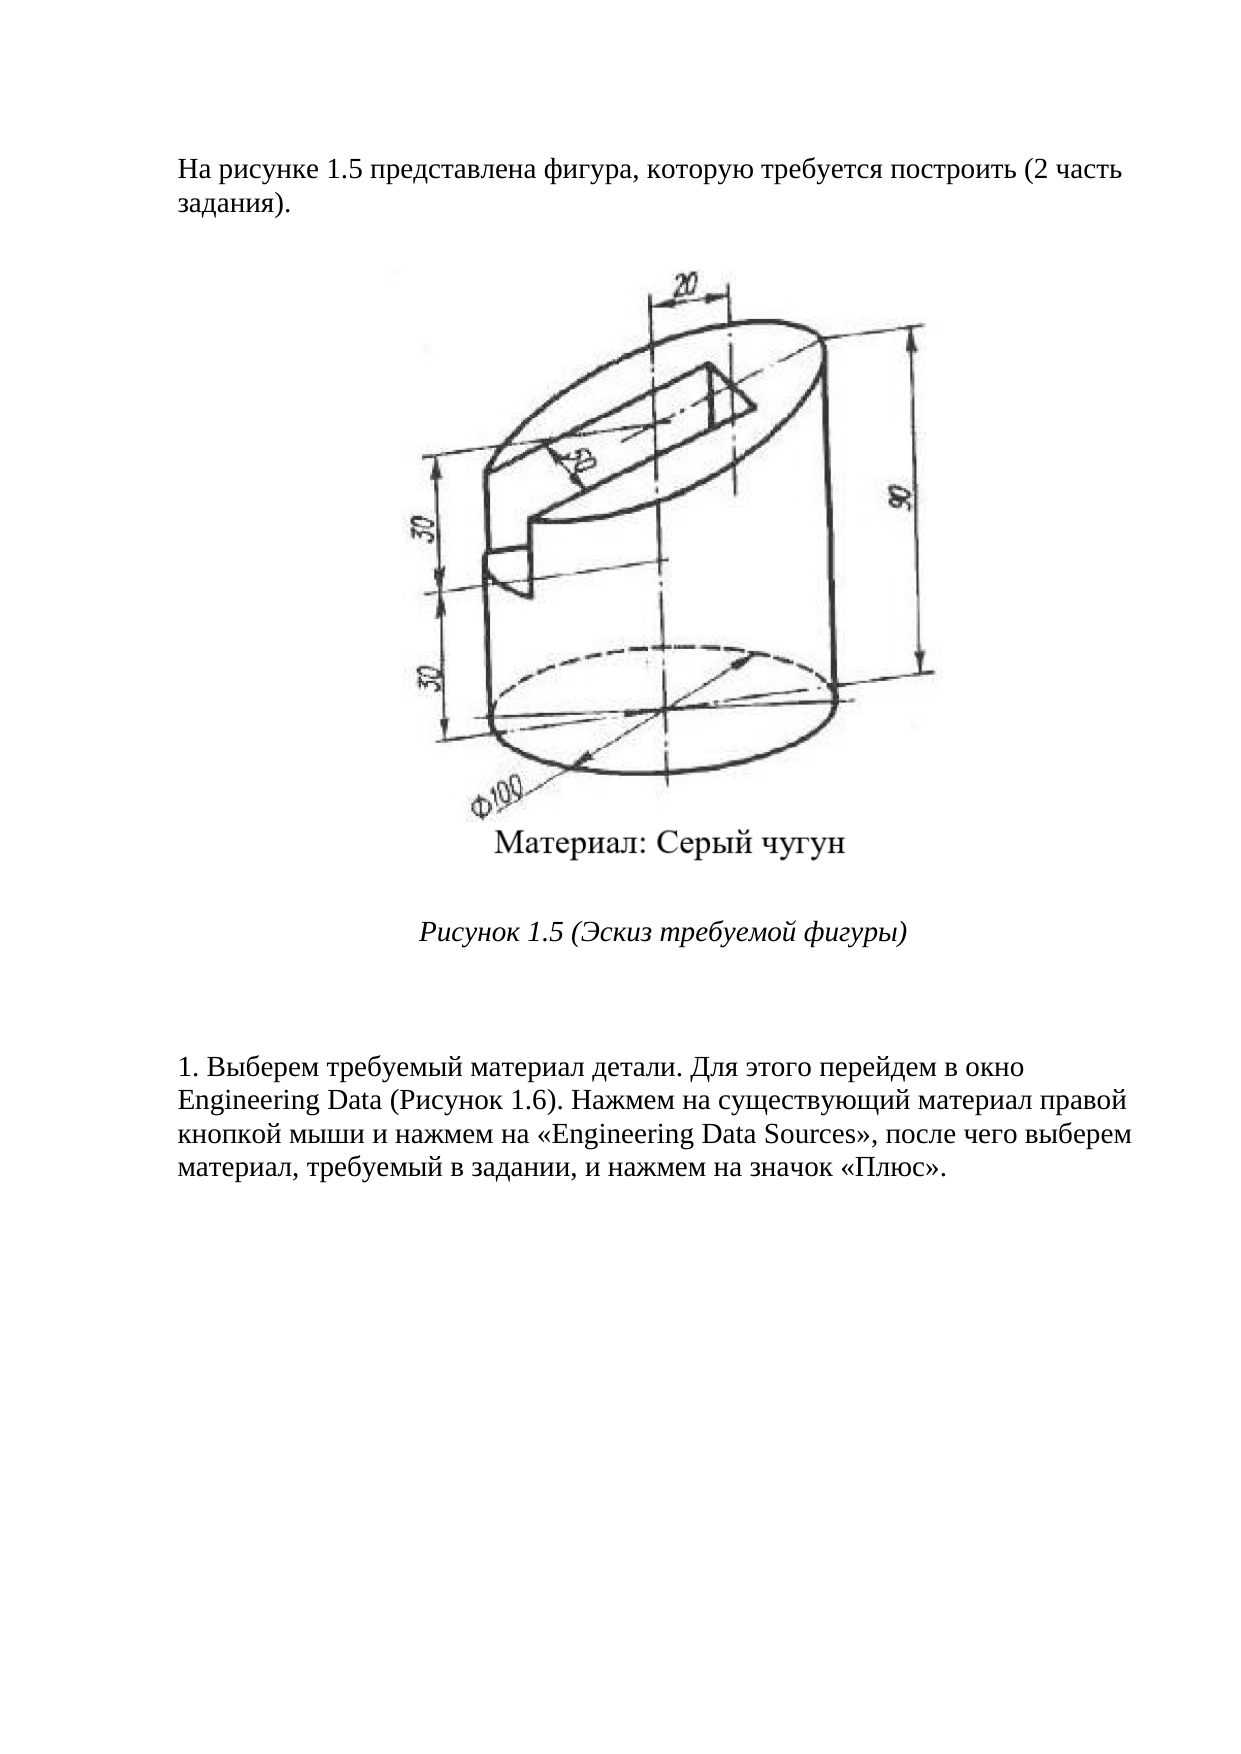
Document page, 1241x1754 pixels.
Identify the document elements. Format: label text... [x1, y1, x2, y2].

text 1. Выберем требуемый материал детали. Для этого перейдем в окно Engineering Data (Рисунок 1.6). Нажмем на существующий материал правой кнопкой мыши и нажмем на «Engineering Data Sources», после чего выберем материал, требуемый в задании, и нажмем на значок «Плюс». [177, 1049, 1152, 1183]
text Рисунок 1.5 (Эскиз требуемой фигуры) [177, 914, 1152, 948]
picture [362, 252, 967, 881]
text На рисунке 1.5 представлена фигура, которую требуется построить (2 часть задания). [177, 152, 1152, 219]
